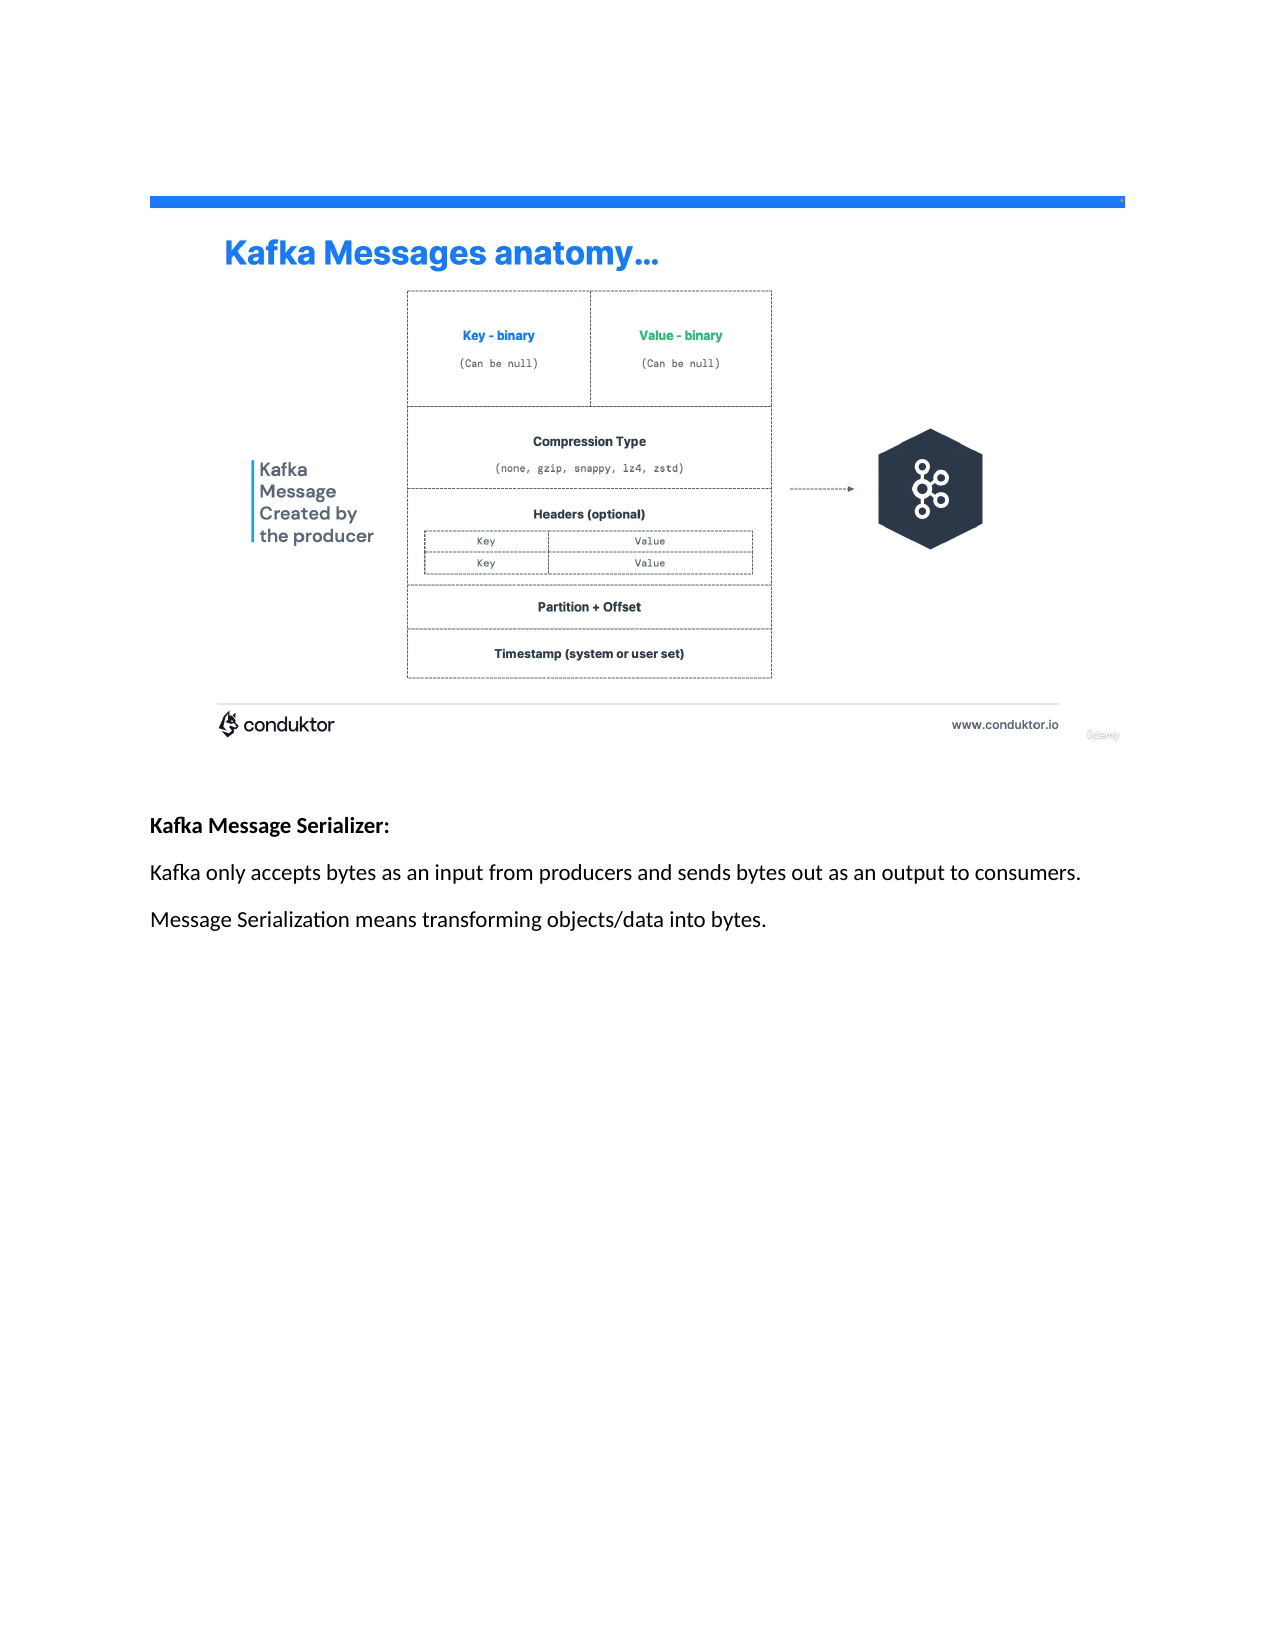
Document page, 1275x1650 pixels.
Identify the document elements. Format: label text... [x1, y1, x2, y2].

text Kafka only accepts bytes as an input from producers and sends bytes out as an output to consumers. [150, 858, 1125, 886]
text Message Serialization means transforming objects/data into bytes. [150, 905, 1125, 933]
text Kafka Message Serializer: [150, 811, 1125, 839]
picture [150, 196, 1125, 746]
